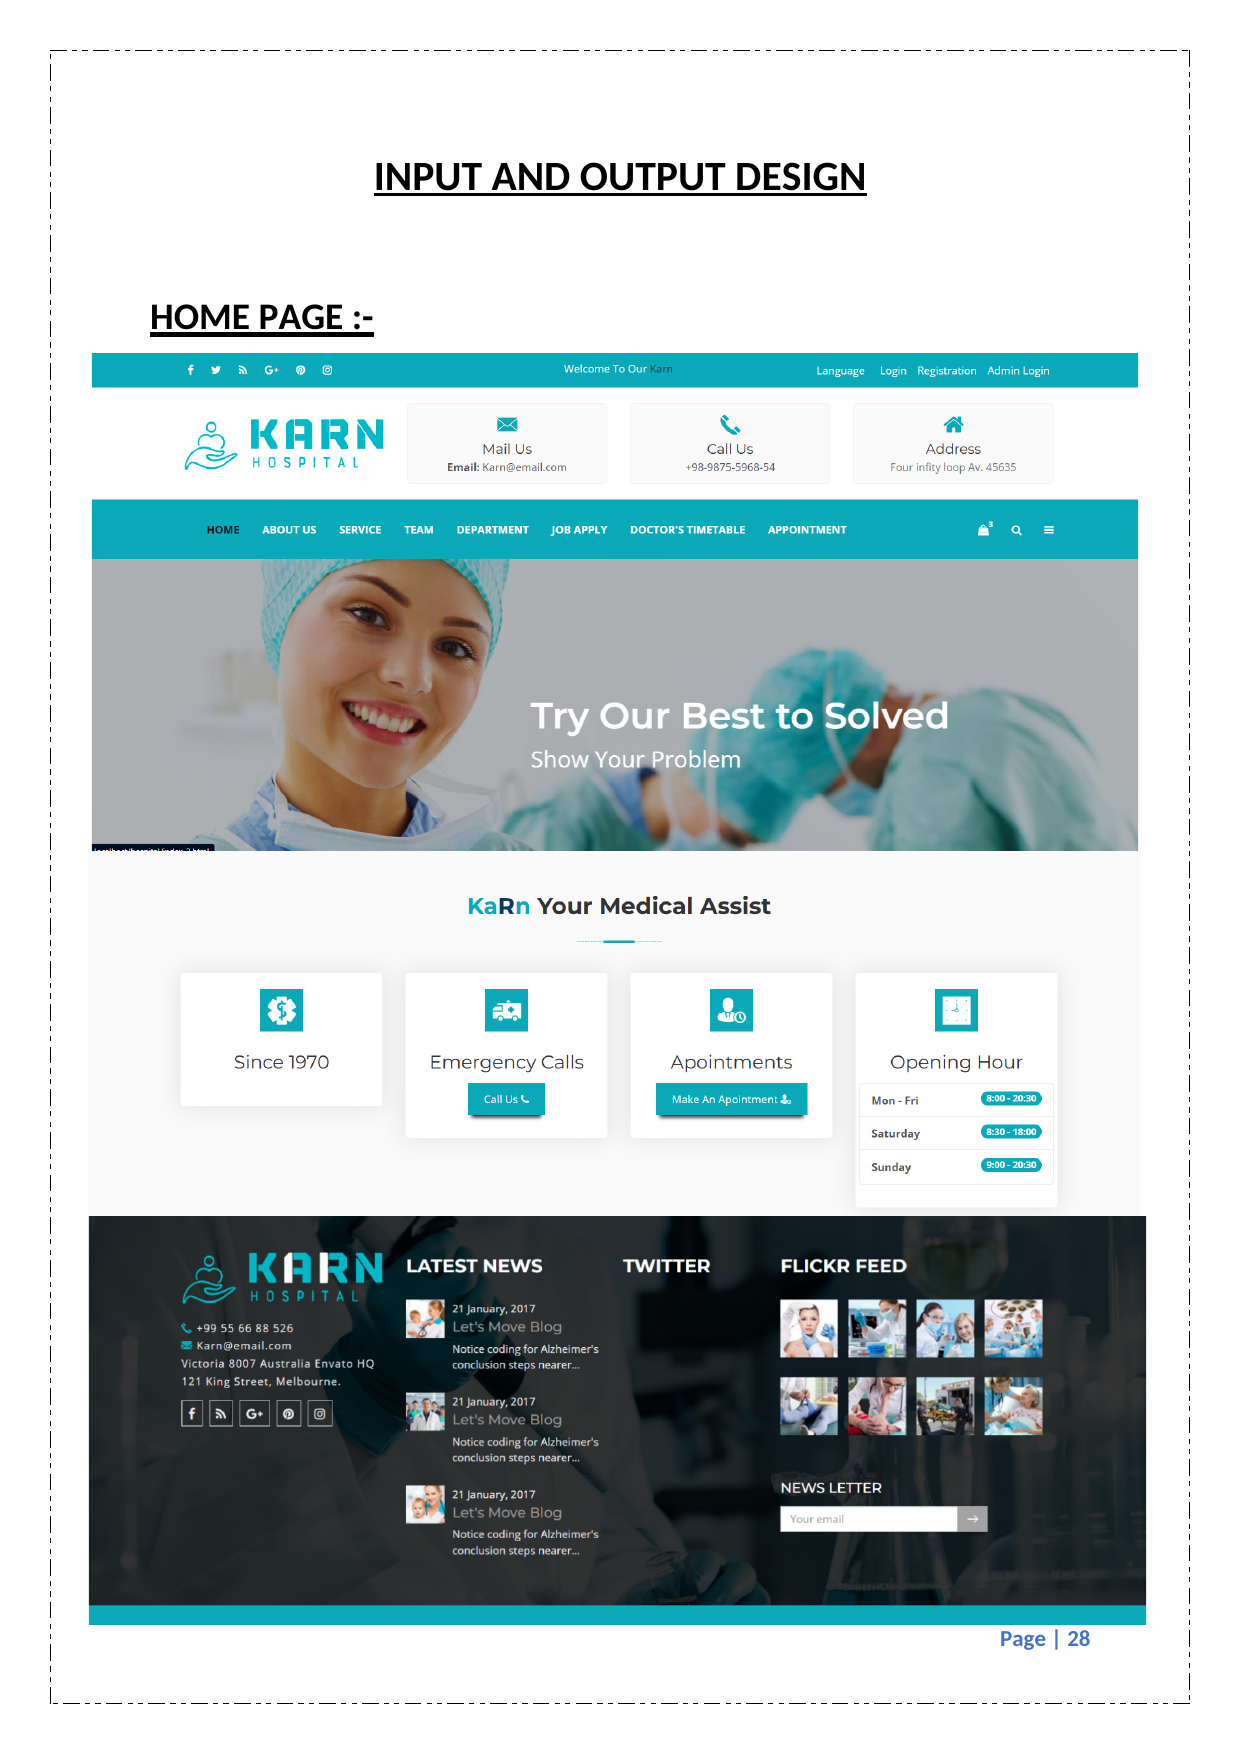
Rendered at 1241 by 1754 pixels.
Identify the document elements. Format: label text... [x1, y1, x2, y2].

text HOME PAGE :- [150, 293, 1090, 339]
text INPUT AND OUTPUT DESIGN [150, 150, 1090, 201]
picture [87, 353, 1147, 1625]
